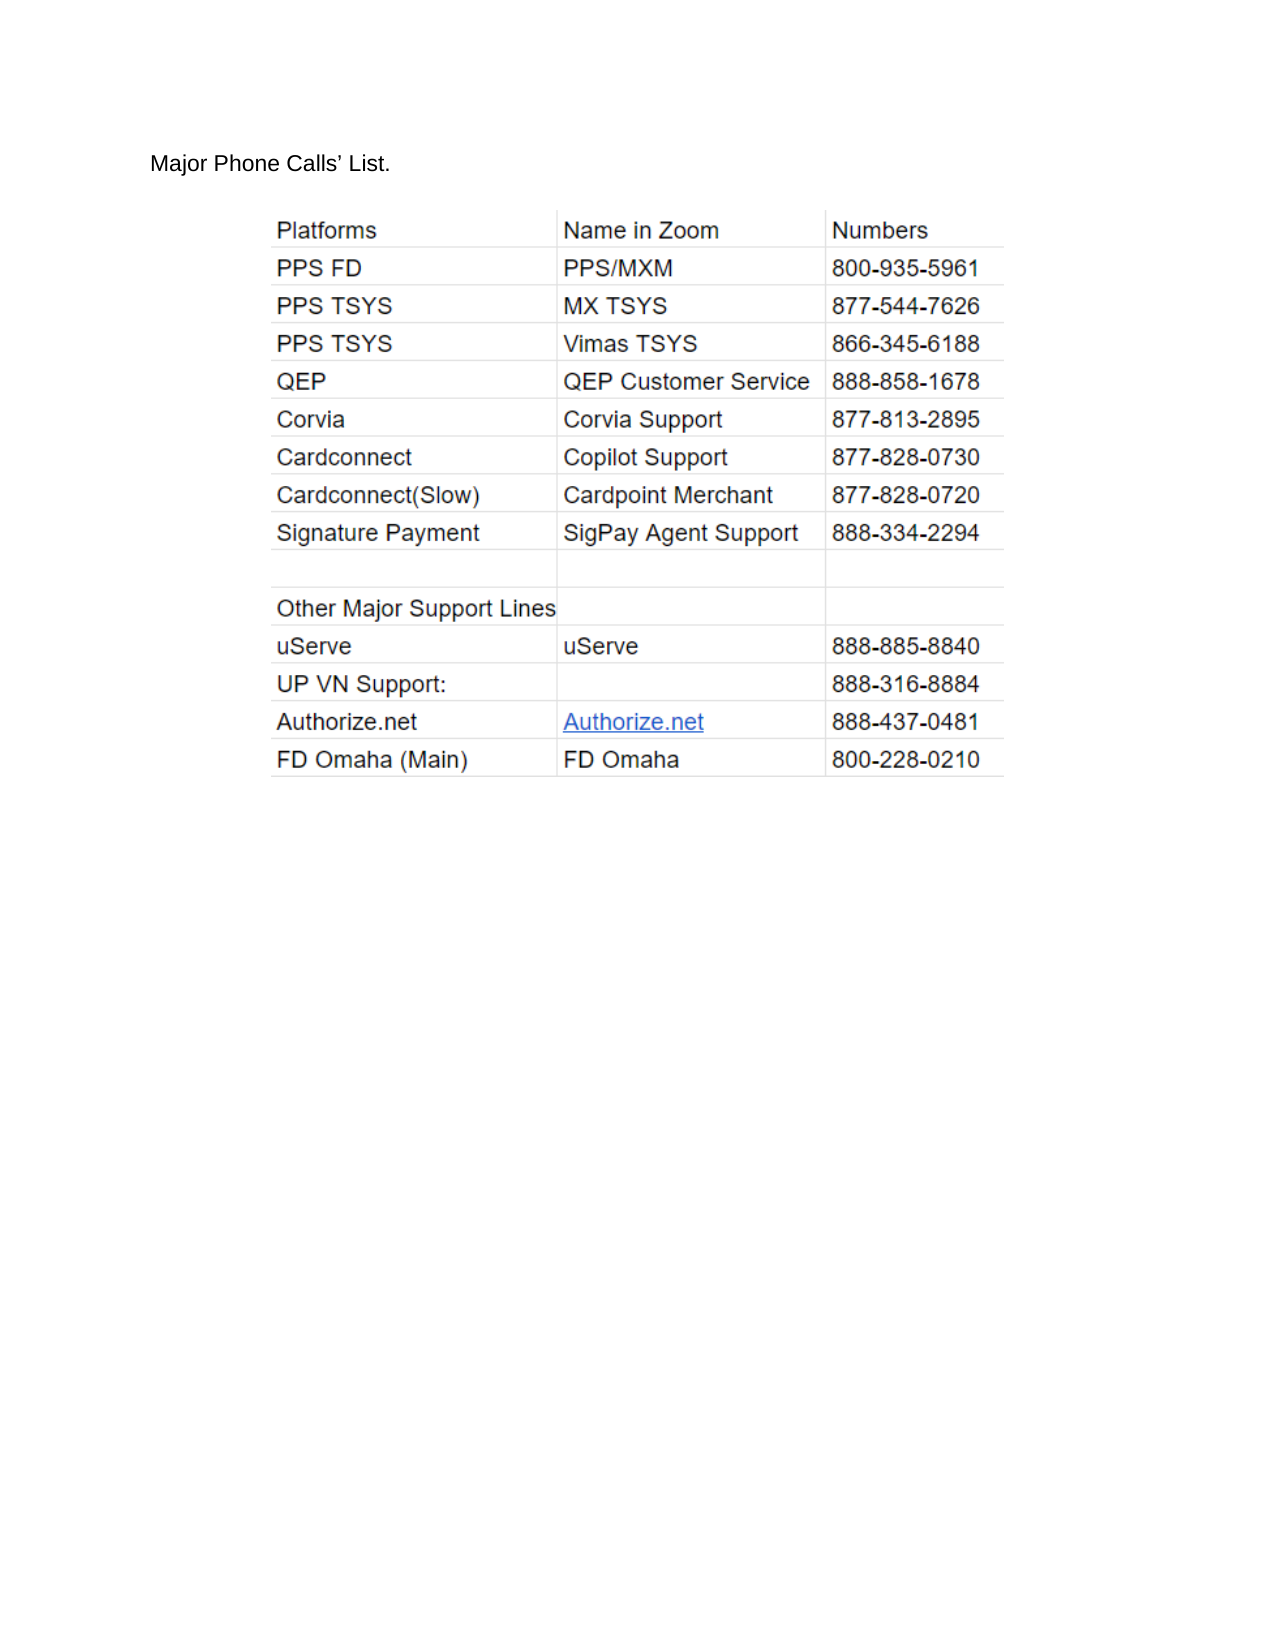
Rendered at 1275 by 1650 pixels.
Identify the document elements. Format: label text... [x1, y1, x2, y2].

text Major Phone Calls’ List. [150, 150, 1125, 176]
picture [271, 210, 1004, 777]
